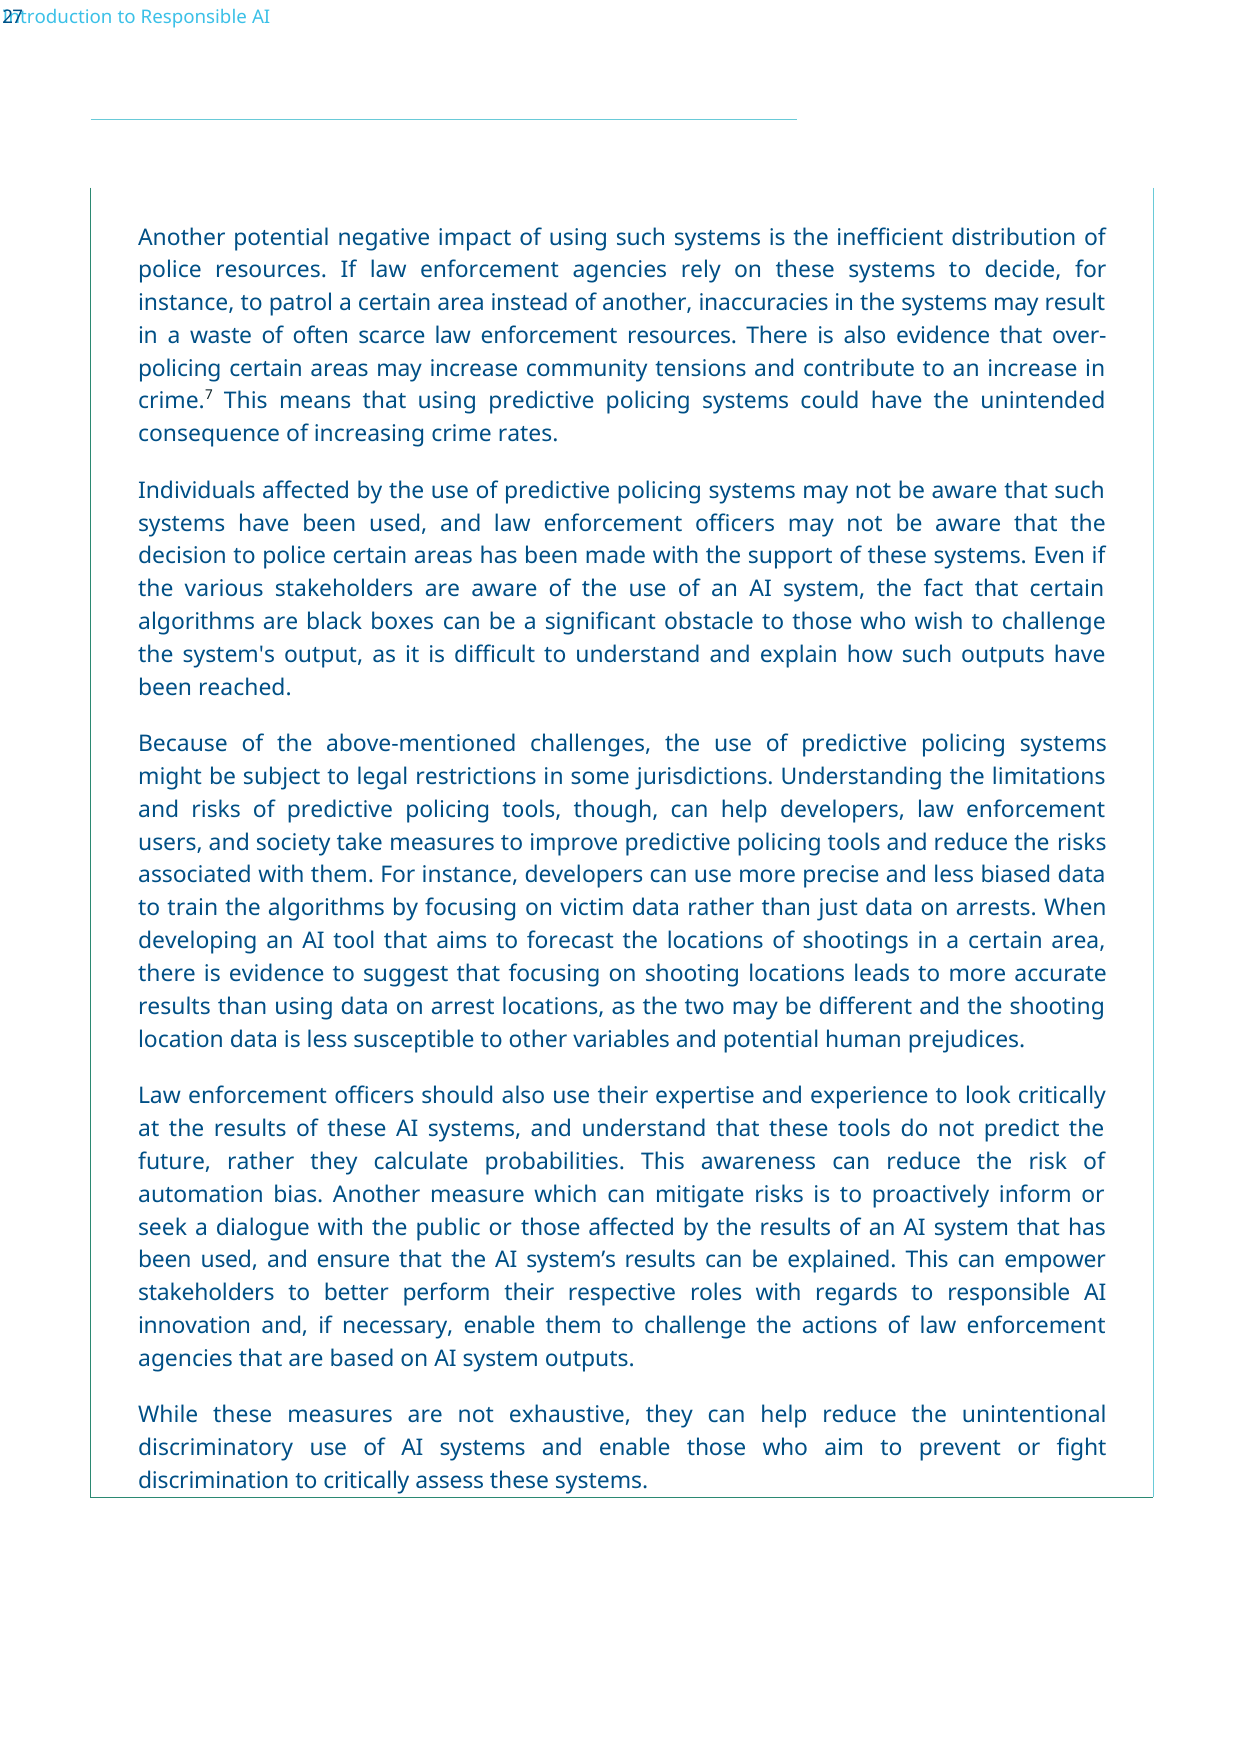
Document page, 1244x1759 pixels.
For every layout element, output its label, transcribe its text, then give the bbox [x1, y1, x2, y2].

table_header Another potential negative impact of using such systems is the inefficient distribution of police resources. If law enforcement agencies rely on these systems to decide, for instance, to patrol a certain area instead of another, inaccuracies in the systems may result in a waste of often scarce law enforcement resources. There is also evidence that over-policing certain areas may increase community tensions and contribute to an increase in crime.7 This means that using predictive policing systems could have the unintended consequence of increasing crime rates. Individuals affected by the use of predictive policing systems may not be aware that such systems have been used, and law enforcement officers may not be aware that the decision to police certain areas has been made with the support of these systems. Even if the various stakeholders are aware of the use of an AI system, the fact that certain algorithms are black boxes can be a significant obstacle to those who wish to challenge the system's output, as it is difficult to understand and explain how such outputs have been reached. Because of the above-mentioned challenges, the use of predictive policing systems might be subject to legal restrictions in some jurisdictions. Understanding the limitations and risks of predictive policing tools, though, can help developers, law enforcement users, and society take measures to improve predictive policing tools and reduce the risks associated with them. For instance, developers can use more precise and less biased data to train the algorithms by focusing on victim data rather than just data on arrests. When developing an AI tool that aims to forecast the locations of shootings in a certain area, there is evidence to suggest that focusing on shooting locations leads to more accurate results than using data on arrest locations, as the two may be different and the shooting location data is less susceptible to other variables and potential human prejudices. Law enforcement officers should also use their expertise and experience to look critically at the results of these AI systems, and understand that these tools do not predict the future, rather they calculate probabilities. This awareness can reduce the risk of automation bias. Another measure which can mitigate risks is to proactively inform or seek a dialogue with the public or those affected by the results of an AI system that has been used, and ensure that the AI system’s results can be explained. This can empower stakeholders to better perform their respective roles with regards to responsible AI innovation and, if necessary, enable them to challenge the actions of law enforcement agencies that are based on AI system outputs. While these measures are not exhaustive, they can help reduce the unintentional discriminatory use of AI systems and enable those who aim to prevent or fight discrimination to critically assess these systems. [91, 188, 1153, 1496]
